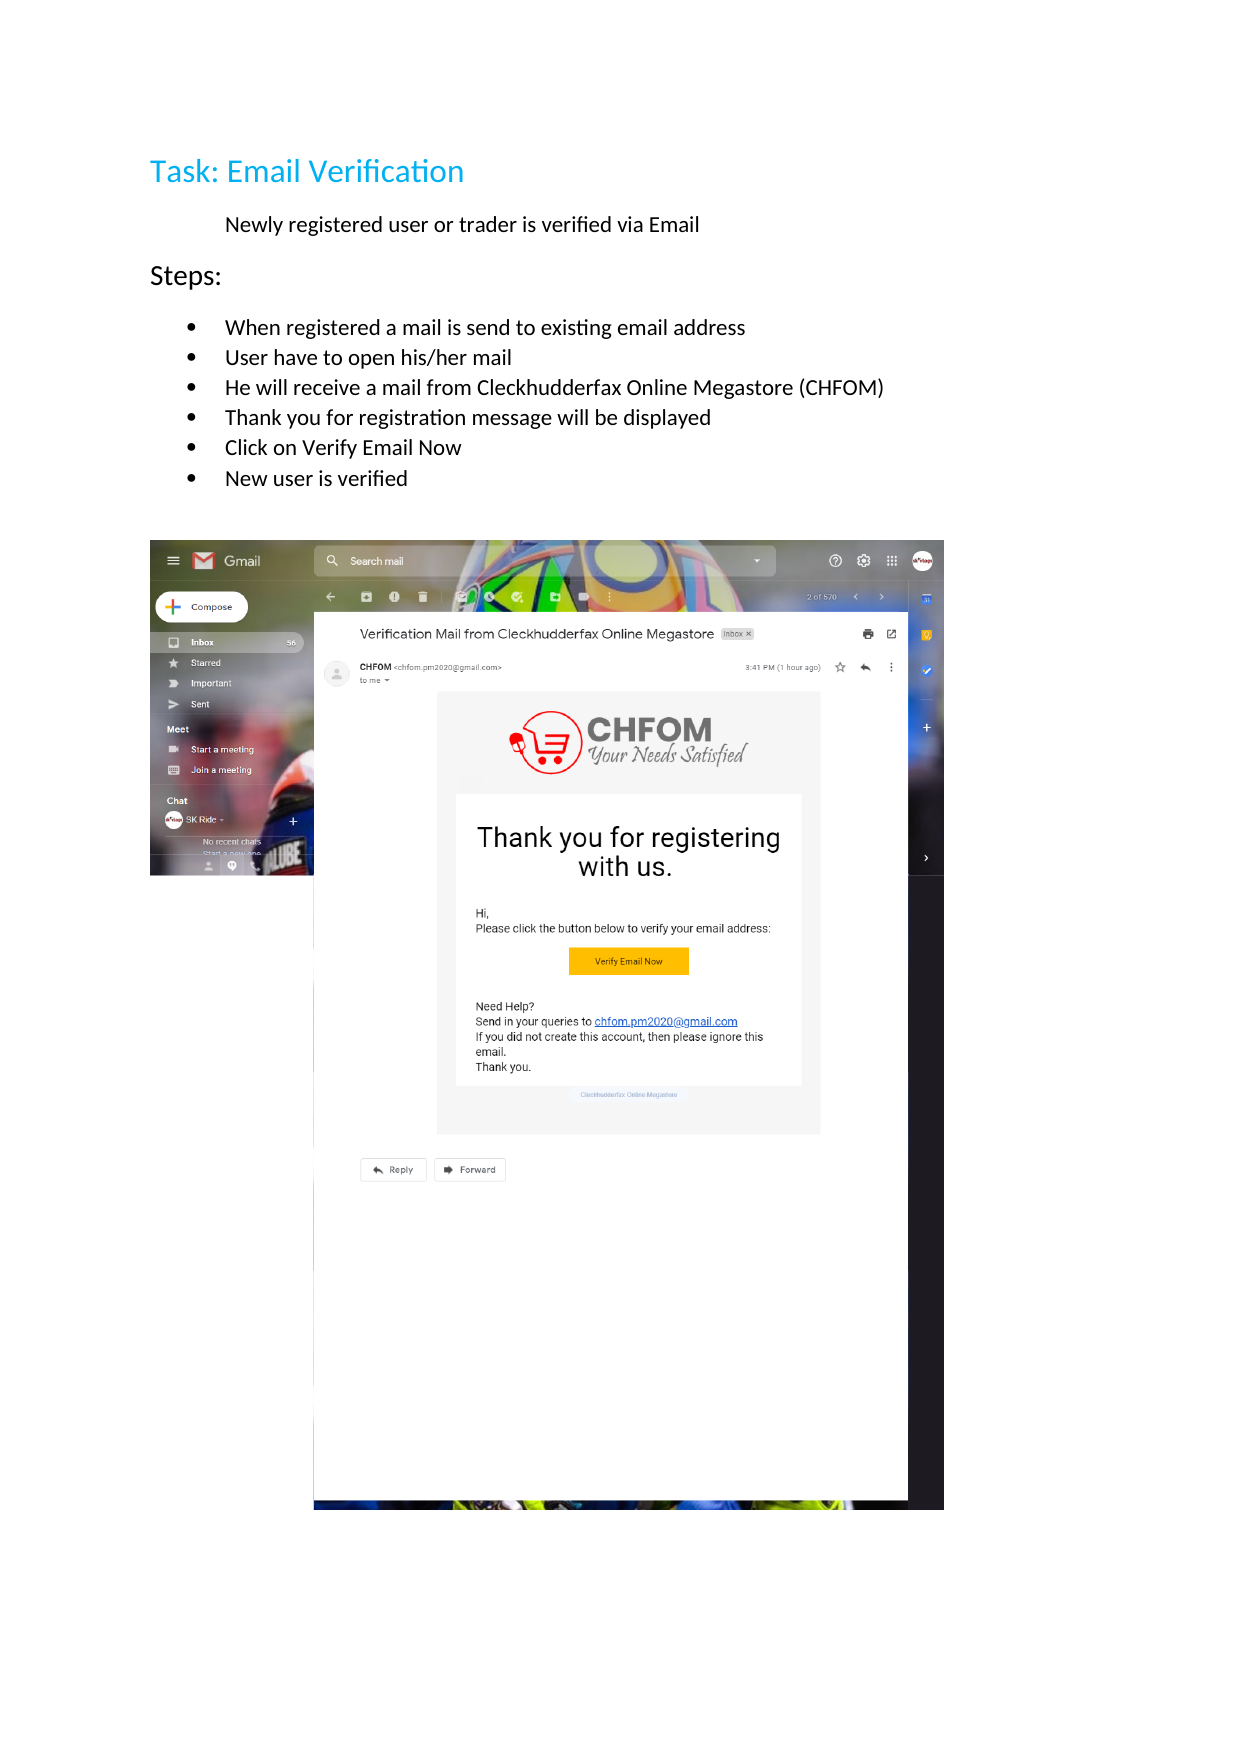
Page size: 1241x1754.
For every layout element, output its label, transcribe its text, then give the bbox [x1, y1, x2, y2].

text Steps: [150, 257, 1090, 293]
list New user is verified [187, 464, 1090, 492]
list User have to open his/her mail [187, 343, 1090, 371]
list He will receive a mail from Cleckhudderfax Online Megastore (CHFOM) [187, 373, 1090, 401]
list When registered a mail is send to existing email address [187, 313, 1090, 341]
picture [150, 540, 944, 1510]
text Task: Email Verification [150, 150, 1090, 191]
list Click on Verify Email Now [187, 433, 1090, 461]
text Newly registered user or trader is verified via Email [150, 211, 1090, 239]
list Thank you for registration message will be displayed [187, 403, 1090, 431]
